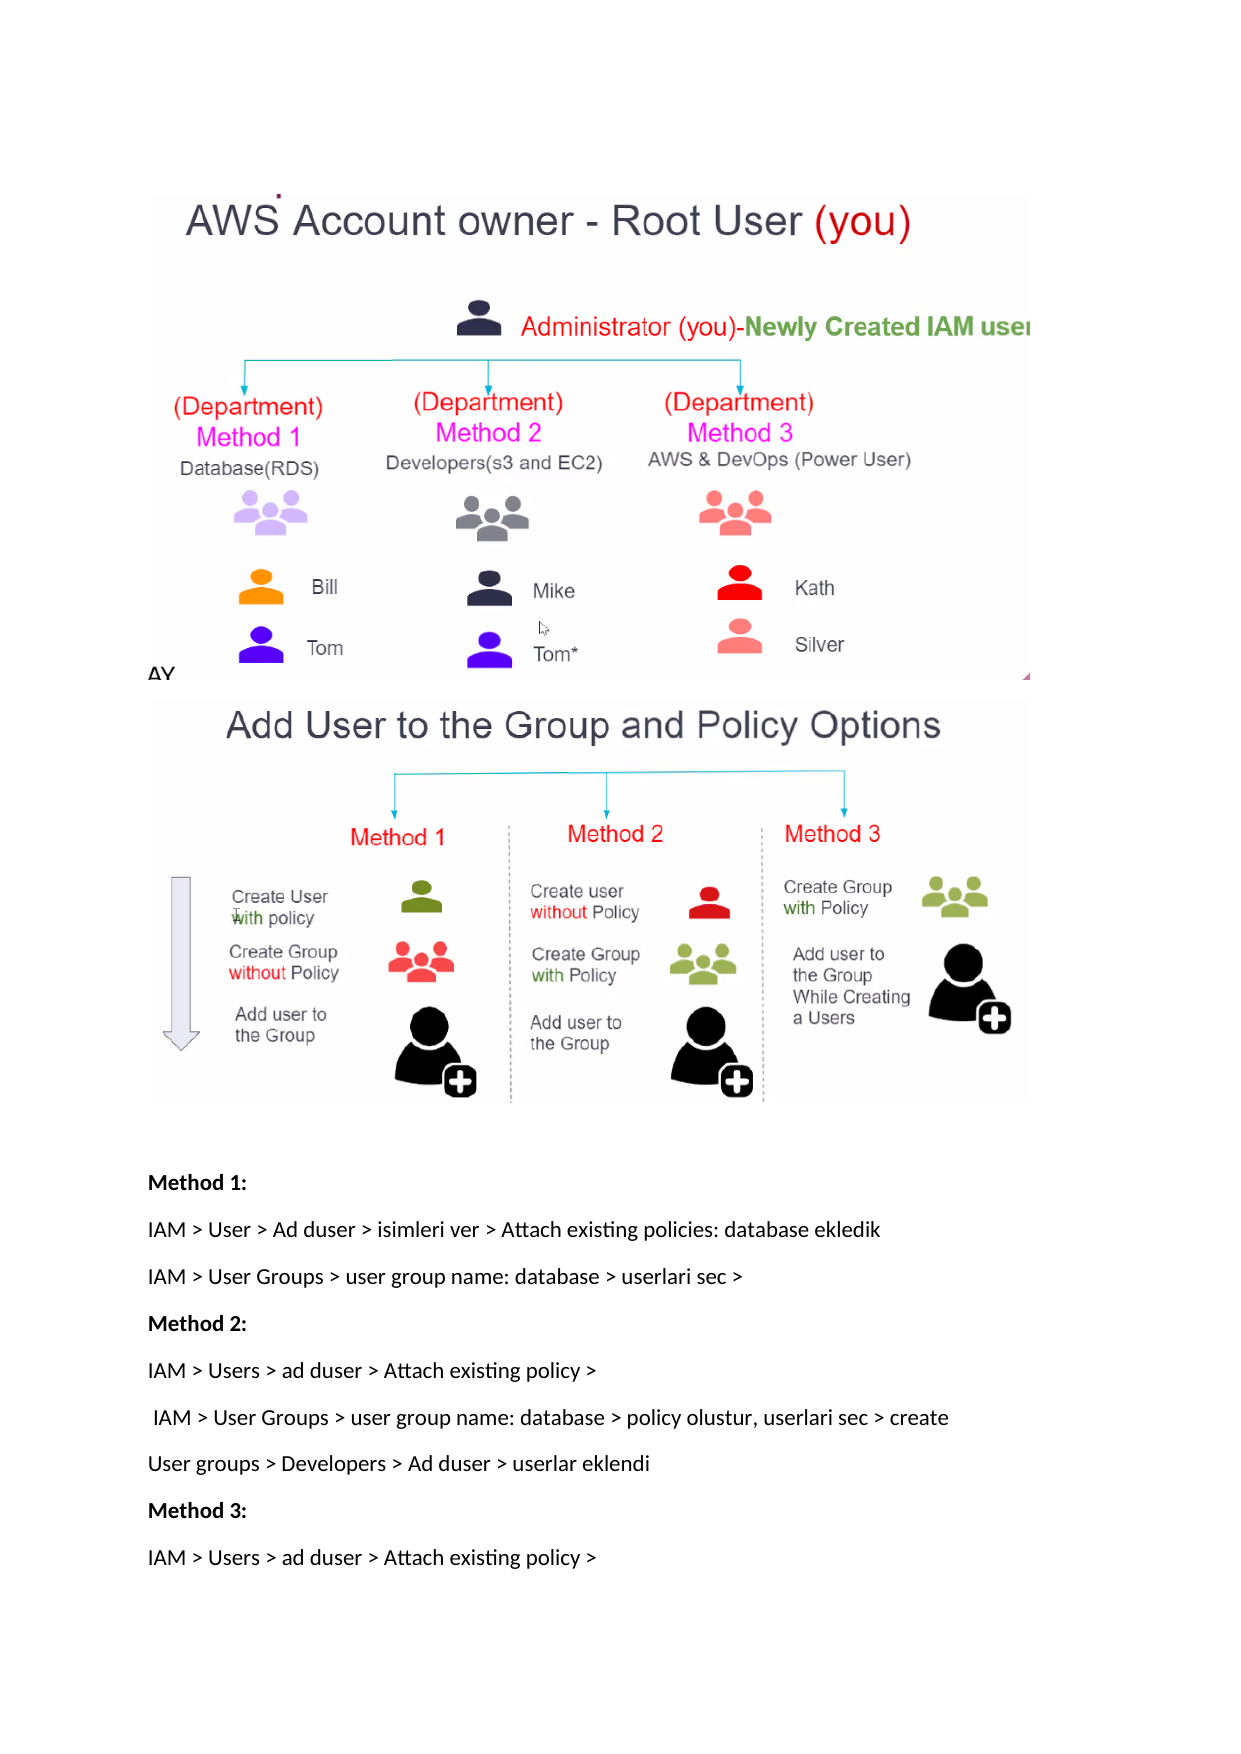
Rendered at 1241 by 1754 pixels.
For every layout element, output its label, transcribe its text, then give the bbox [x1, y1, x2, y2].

text IAM > User Groups > user group name: database > userlari sec > [148, 1262, 1093, 1290]
picture [147, 698, 1030, 1103]
text User groups > Developers > Ad duser > userlar eklendi [148, 1449, 1093, 1478]
picture [147, 194, 1031, 680]
text IAM > User > Ad duser > isimleri ver > Attach existing policies: database ekledik [148, 1215, 1093, 1243]
text IAM > Users > ad duser > Attach existing policy > [148, 1356, 1093, 1384]
text Method 2: [148, 1309, 1093, 1337]
text Method 1: [148, 1168, 1093, 1196]
text IAM > User Groups > user group name: database > policy olustur, userlari sec > create [148, 1403, 1093, 1431]
text Method 3: [148, 1496, 1093, 1524]
text IAM > Users > ad duser > Attach existing policy > [148, 1543, 1093, 1571]
